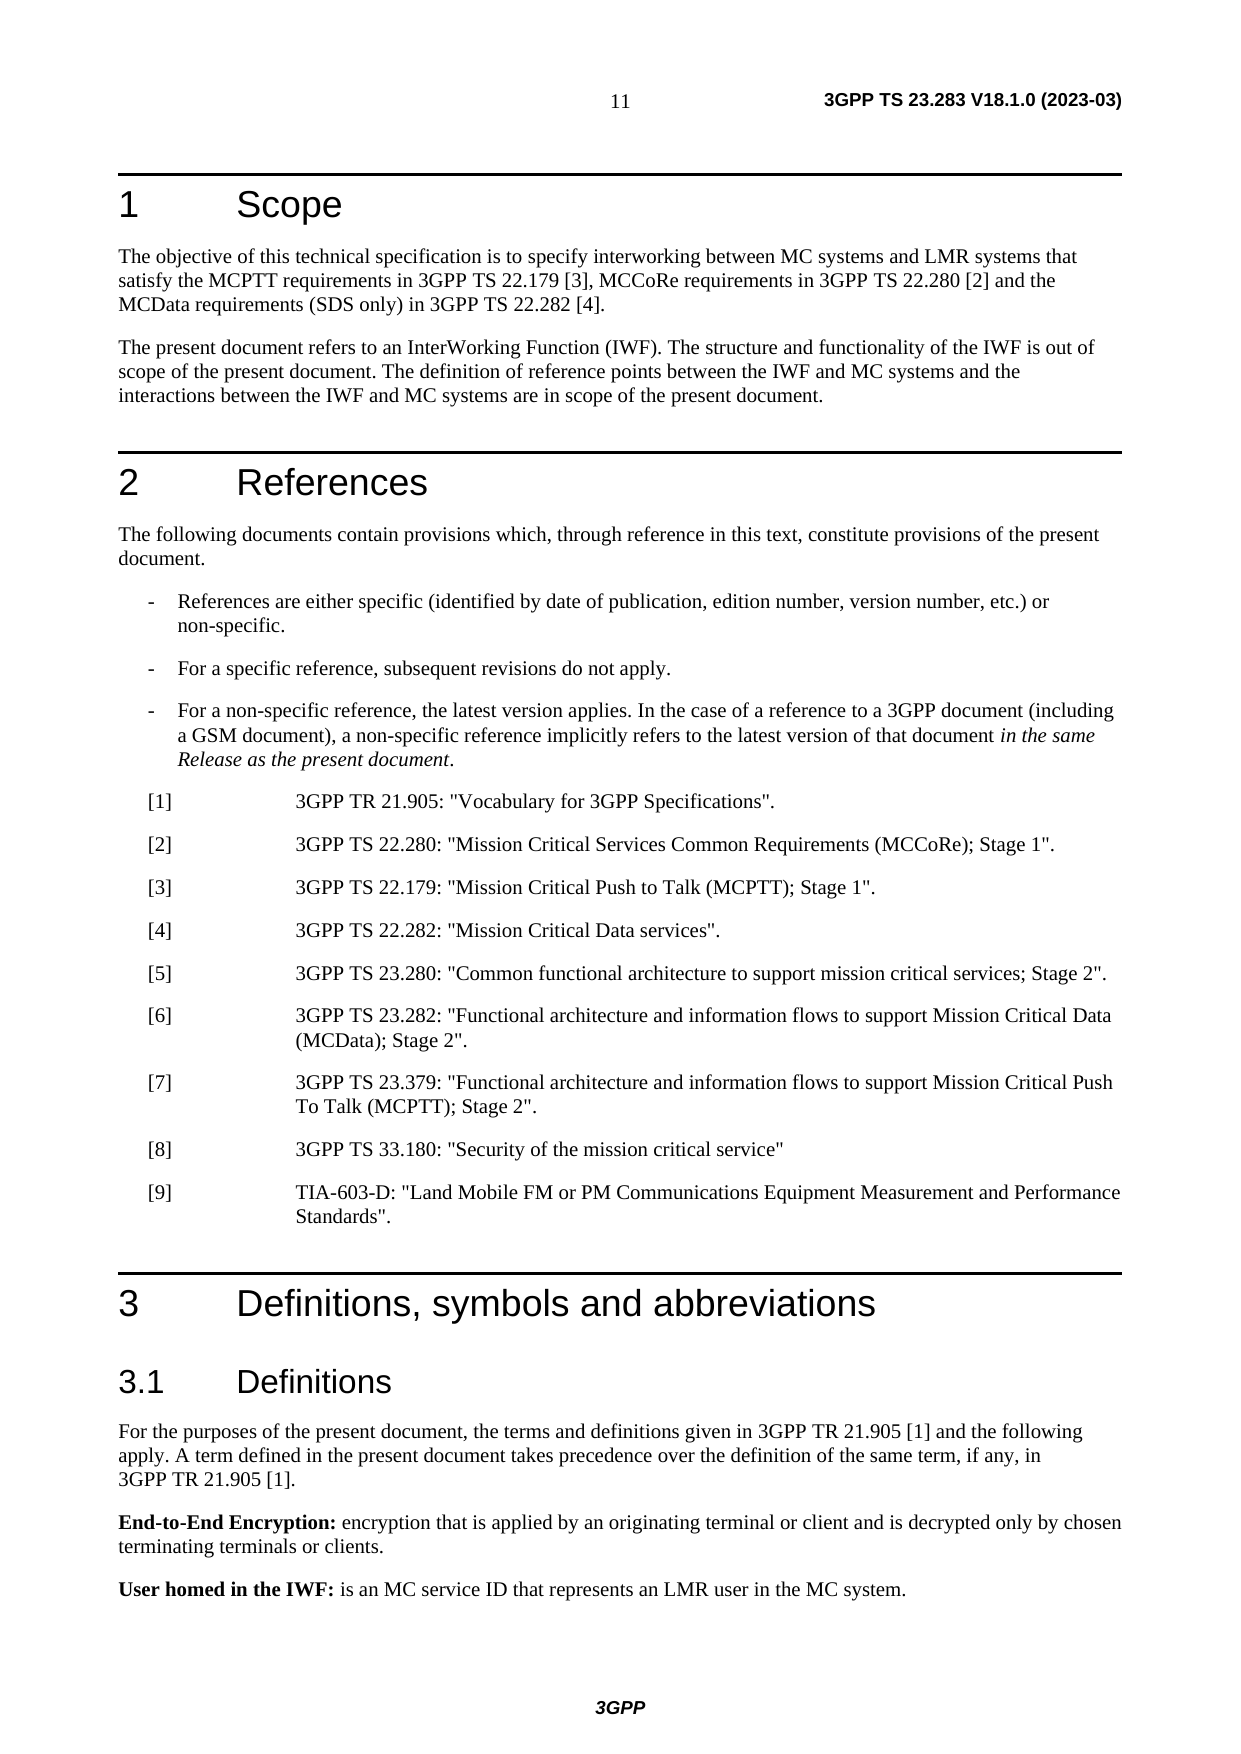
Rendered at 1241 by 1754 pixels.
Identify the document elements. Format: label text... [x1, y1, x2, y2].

text User homed in the IWF: is an MC service ID that represents an LMR user in the MC system. [118, 1577, 1122, 1601]
text - References are either specific (identified by date of publication, edition number, version number, etc.) or non-specific. [148, 589, 1122, 637]
text The present document refers to an InterWorking Function (IWF). The structure and functionality of the IWF is out of scope of the present document. The definition of reference points between the IWF and MC systems and the interactions between the IWF and MC systems are in scope of the present document. [118, 335, 1122, 407]
text - For a non-specific reference, the latest version applies. In the case of a reference to a 3GPP document (including a GSM document), a non-specific reference implicitly refers to the latest version of that document in the same Release as the present document. [148, 698, 1122, 771]
text [5] 3GPP TS 23.280: "Common functional architecture to support mission critical services; Stage 2". [148, 961, 1122, 985]
text [1] 3GPP TR 21.905: "Vocabulary for 3GPP Specifications". [148, 789, 1122, 813]
text The following documents contain provisions which, through reference in this text, constitute provisions of the present document. [118, 522, 1122, 570]
text [4] 3GPP TS 22.282: "Mission Critical Data services". [148, 918, 1122, 942]
subtitle 3.1 Definitions [118, 1362, 1122, 1400]
text [9] TIA-603-D: "Land Mobile FM or PM Communications Equipment Measurement and Performance Standards". [148, 1180, 1122, 1228]
text [2] 3GPP TS 22.280: "Mission Critical Services Common Requirements (MCCoRe); Stage 1". [148, 832, 1122, 856]
text [8] 3GPP TS 33.180: "Security of the mission critical service" [148, 1137, 1122, 1161]
text For the purposes of the present document, the terms and definitions given in 3GPP TR 21.905 [1] and the following apply. A term defined in the present document takes precedence over the definition of the same term, if any, in 3GPP TR 21.905 [1]. [118, 1419, 1122, 1491]
subtitle 1 Scope [118, 176, 1122, 225]
text The objective of this technical specification is to specify interworking between MC systems and LMR systems that satisfy the MCPTT requirements in 3GPP TS 22.179 [3], MCCoRe requirements in 3GPP TS 22.280 [2] and the MCData requirements (SDS only) in 3GPP TS 22.282 [4]. [118, 244, 1122, 316]
text [7] 3GPP TS 23.379: "Functional architecture and information flows to support Mission Critical Push To Talk (MCPTT); Stage 2". [148, 1070, 1122, 1118]
subtitle 2 References [118, 454, 1122, 503]
text [3] 3GPP TS 22.179: "Mission Critical Push to Talk (MCPTT); Stage 1". [148, 875, 1122, 899]
text [6] 3GPP TS 23.282: "Functional architecture and information flows to support Mission Critical Data (MCData); Stage 2". [148, 1003, 1122, 1052]
subtitle 3 Definitions, symbols and abbreviations [118, 1275, 1122, 1324]
text - For a specific reference, subsequent revisions do not apply. [148, 656, 1122, 680]
text End-to-End Encryption: encryption that is applied by an originating terminal or client and is decrypted only by chosen terminating terminals or clients. [118, 1510, 1122, 1558]
